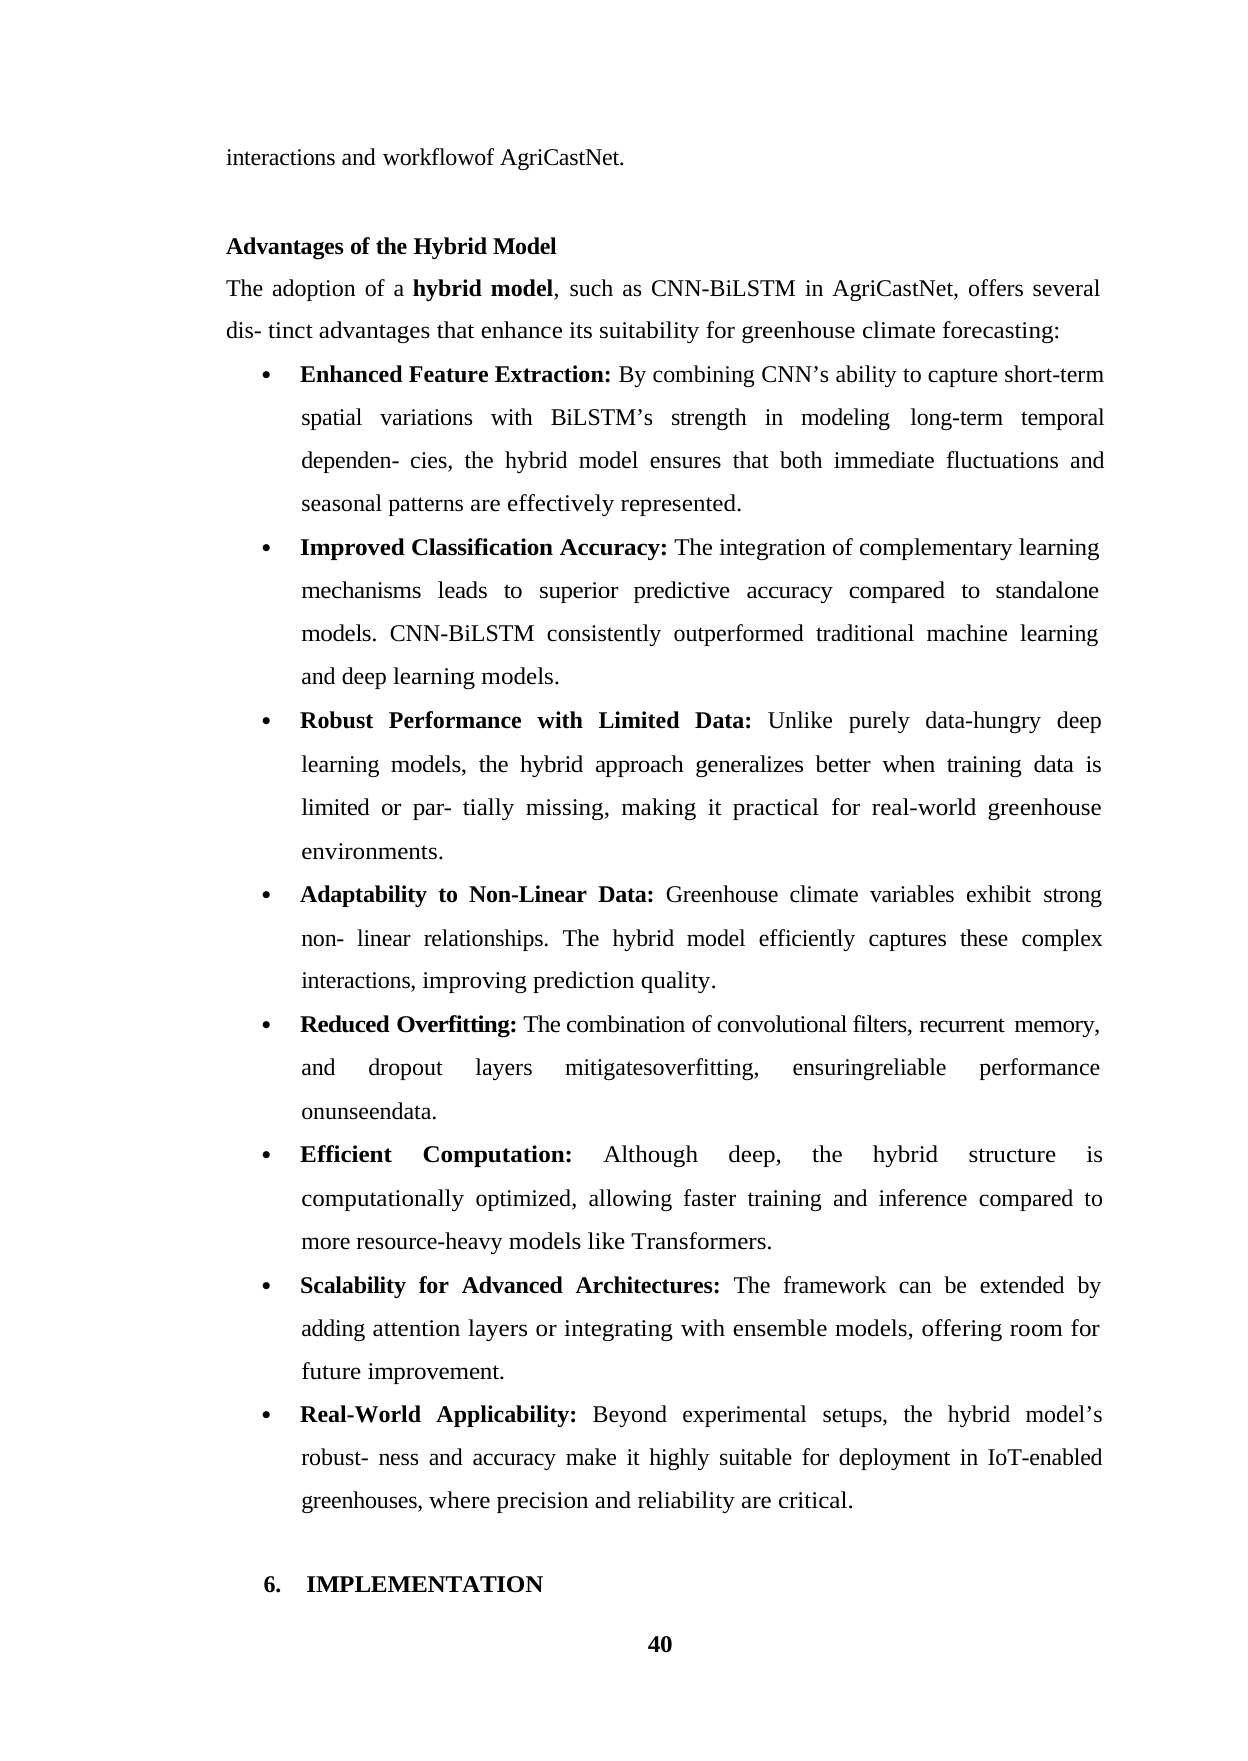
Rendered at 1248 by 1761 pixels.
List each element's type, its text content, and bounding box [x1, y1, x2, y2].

list Enhanced Feature Extraction: By combining CNN’s ability to capture short-term spatial variations with BiLSTM’s strength in modeling long-term temporal dependen- cies, the hybrid model ensures that both immediate fluctuations and seasonal patterns are effectively represented. [263, 360, 1105, 517]
list Efficient Computation: Although deep, the hybrid structure is computationally optimized, allowing faster training and inference compared to more resource-heavy models like Transformers. [263, 1140, 1103, 1255]
subtitle Advantages of the Hybrid Model [226, 232, 1203, 259]
list Real-World Applicability: Beyond experimental setups, the hybrid model’s robust- ness and accuracy make it highly suitable for deployment in IoT-enabled greenhouses, where precision and reliability are critical. [263, 1400, 1103, 1513]
list Adaptability to Non-Linear Data: Greenhouse climate variables exhibit strong non- linear relationships. The hybrid model efficiently captures these complex interactions, improving prediction quality. [263, 881, 1103, 994]
text interactions and workflowof AgriCastNet. [226, 143, 1203, 171]
list Improved Classification Accuracy: The integration of complementary learning mechanisms leads to superior predictive accuracy compared to standalone models. CNN-BiLSTM consistently outperformed traditional machine learning and deep learning models. [263, 533, 1099, 689]
list Reduced Overfitting: The combination of convolutional filters, recurrent memory, and dropout layers mitigatesoverfitting, ensuringreliable performance onunseendata. [263, 1009, 1101, 1124]
subtitle IMPLEMENTATION [263, 1569, 1203, 1597]
list Scalability for Advanced Architectures: The framework can be extended by adding attention layers or integrating with ensemble models, offering room for future improvement. [263, 1271, 1101, 1384]
list Robust Performance with Limited Data: Unlike purely data-hungry deep learning models, the hybrid approach generalizes better when training data is limited or par- tially missing, making it practical for real-world greenhouse environments. [263, 706, 1102, 864]
text The adoption of a hybrid model, such as CNN-BiLSTM in AgriCastNet, offers several dis- tinct advantages that enhance its suitability for greenhouse climate forecasting: [226, 274, 1100, 344]
